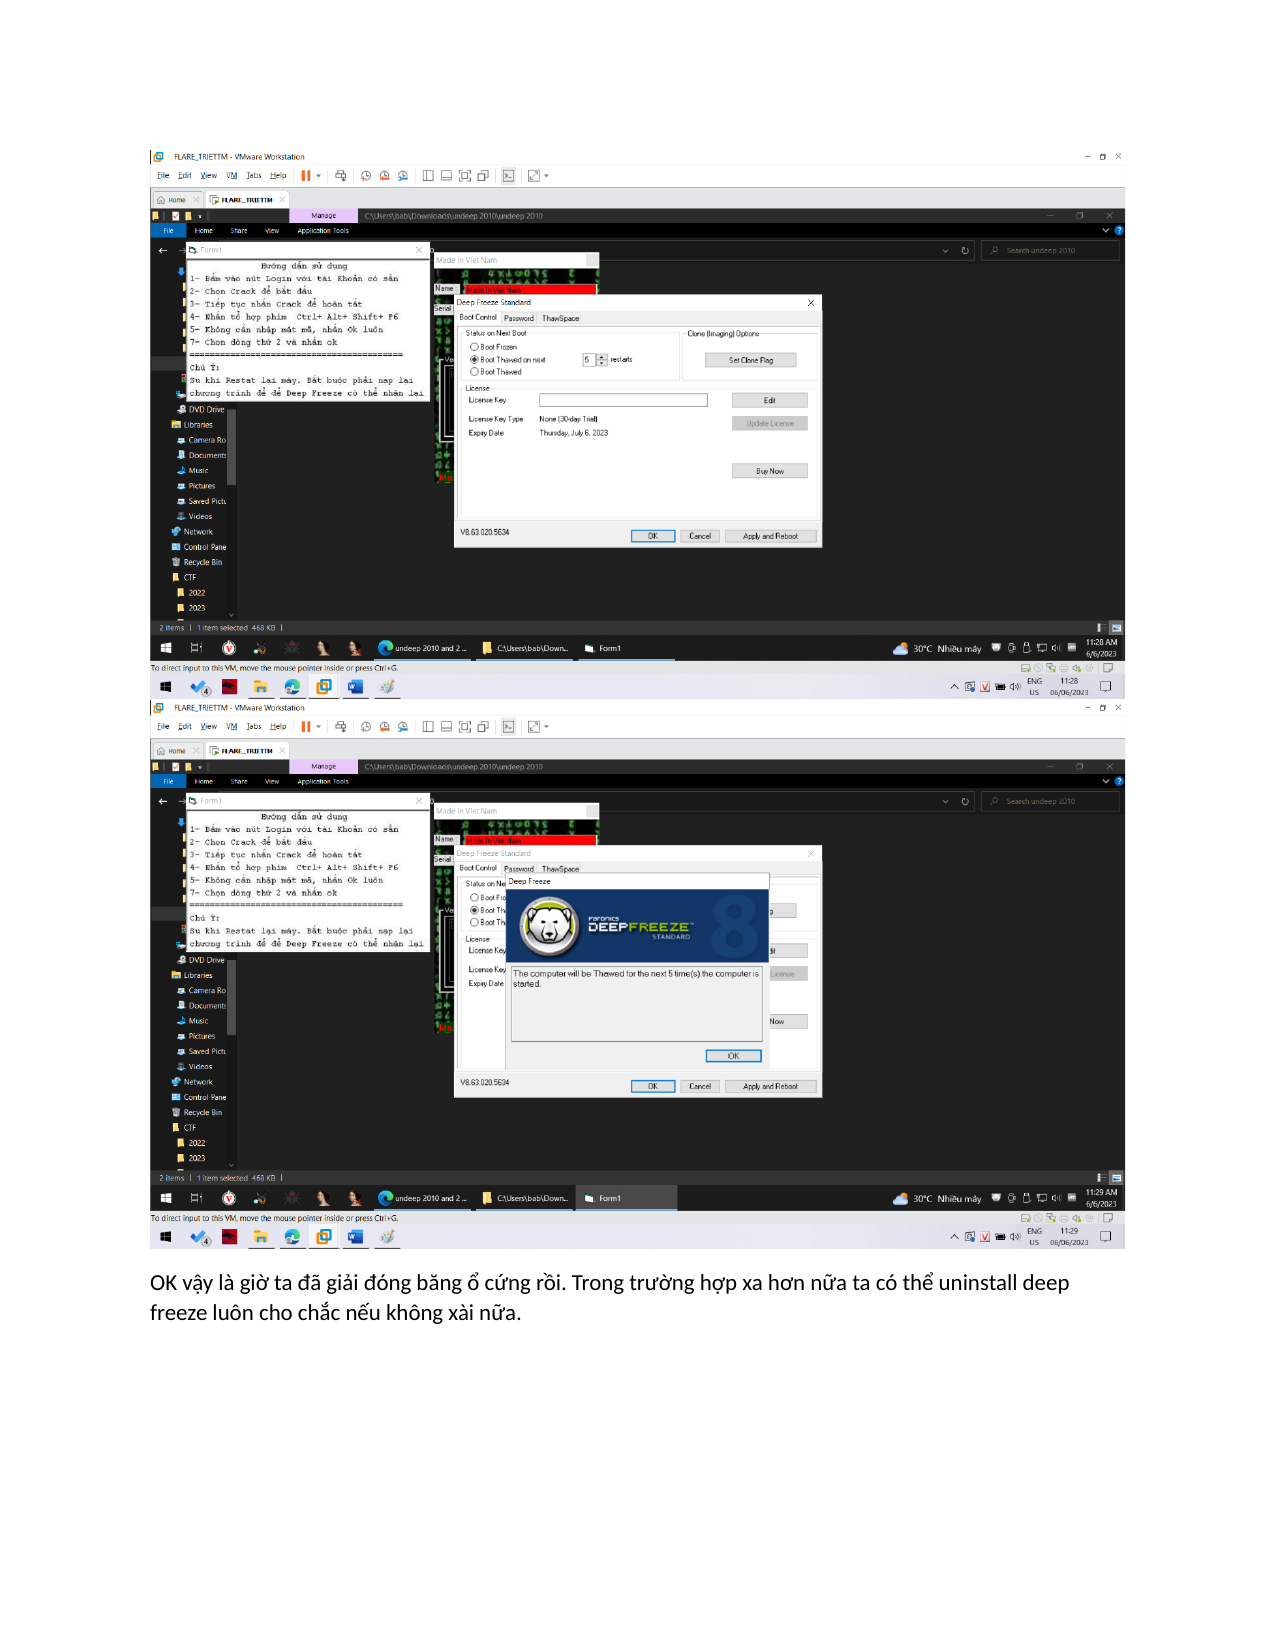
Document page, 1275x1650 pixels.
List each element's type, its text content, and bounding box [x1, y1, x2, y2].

picture [150, 150, 1125, 699]
picture [150, 700, 1125, 1249]
text OK vậy là giờ ta đã giải đóng băng ổ cứng rồi. Trong trường hợp xa hơn nữa ta có thể uninstall deep freeze luôn cho chắc nếu không xài nữa. [150, 1268, 1125, 1326]
